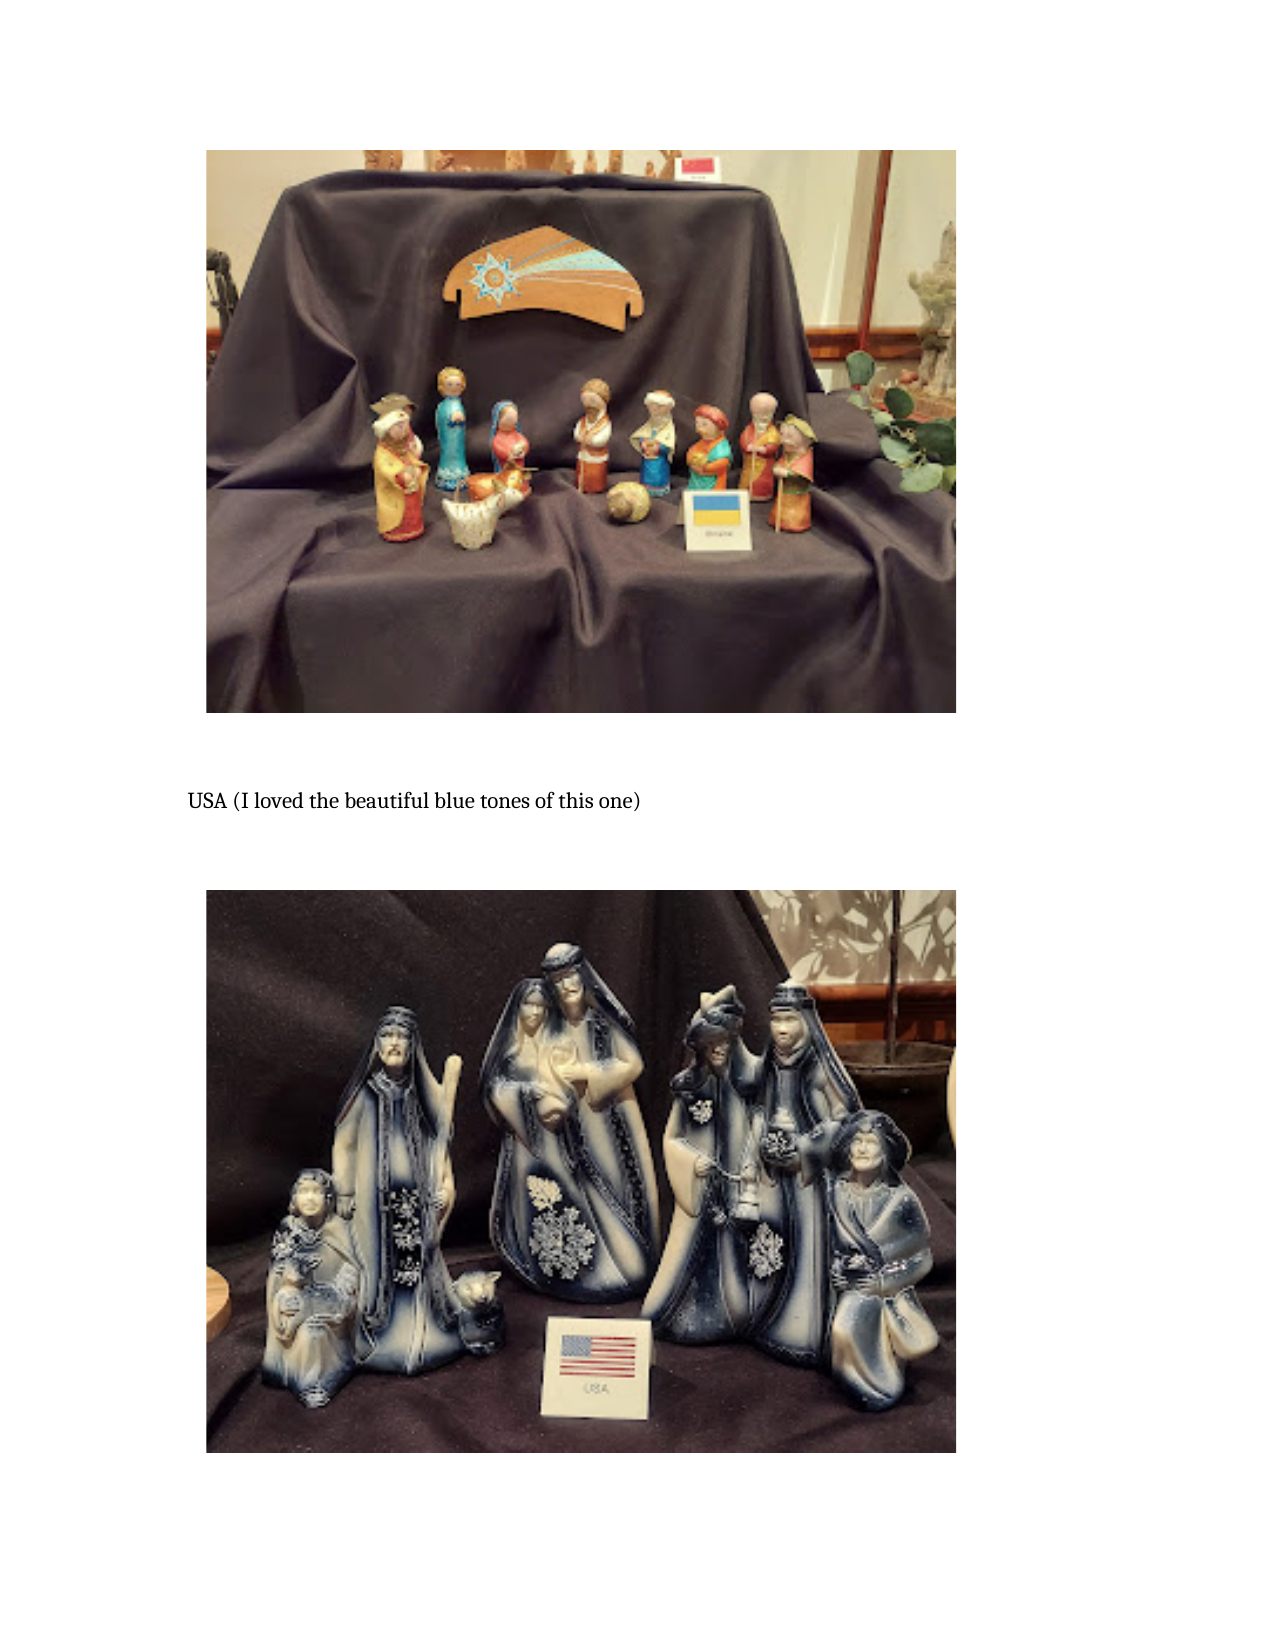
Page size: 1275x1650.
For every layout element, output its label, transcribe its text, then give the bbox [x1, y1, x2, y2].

picture [206, 890, 957, 1453]
picture [206, 150, 957, 713]
text USA (I loved the beautiful blue tones of this one) [187, 788, 1087, 814]
